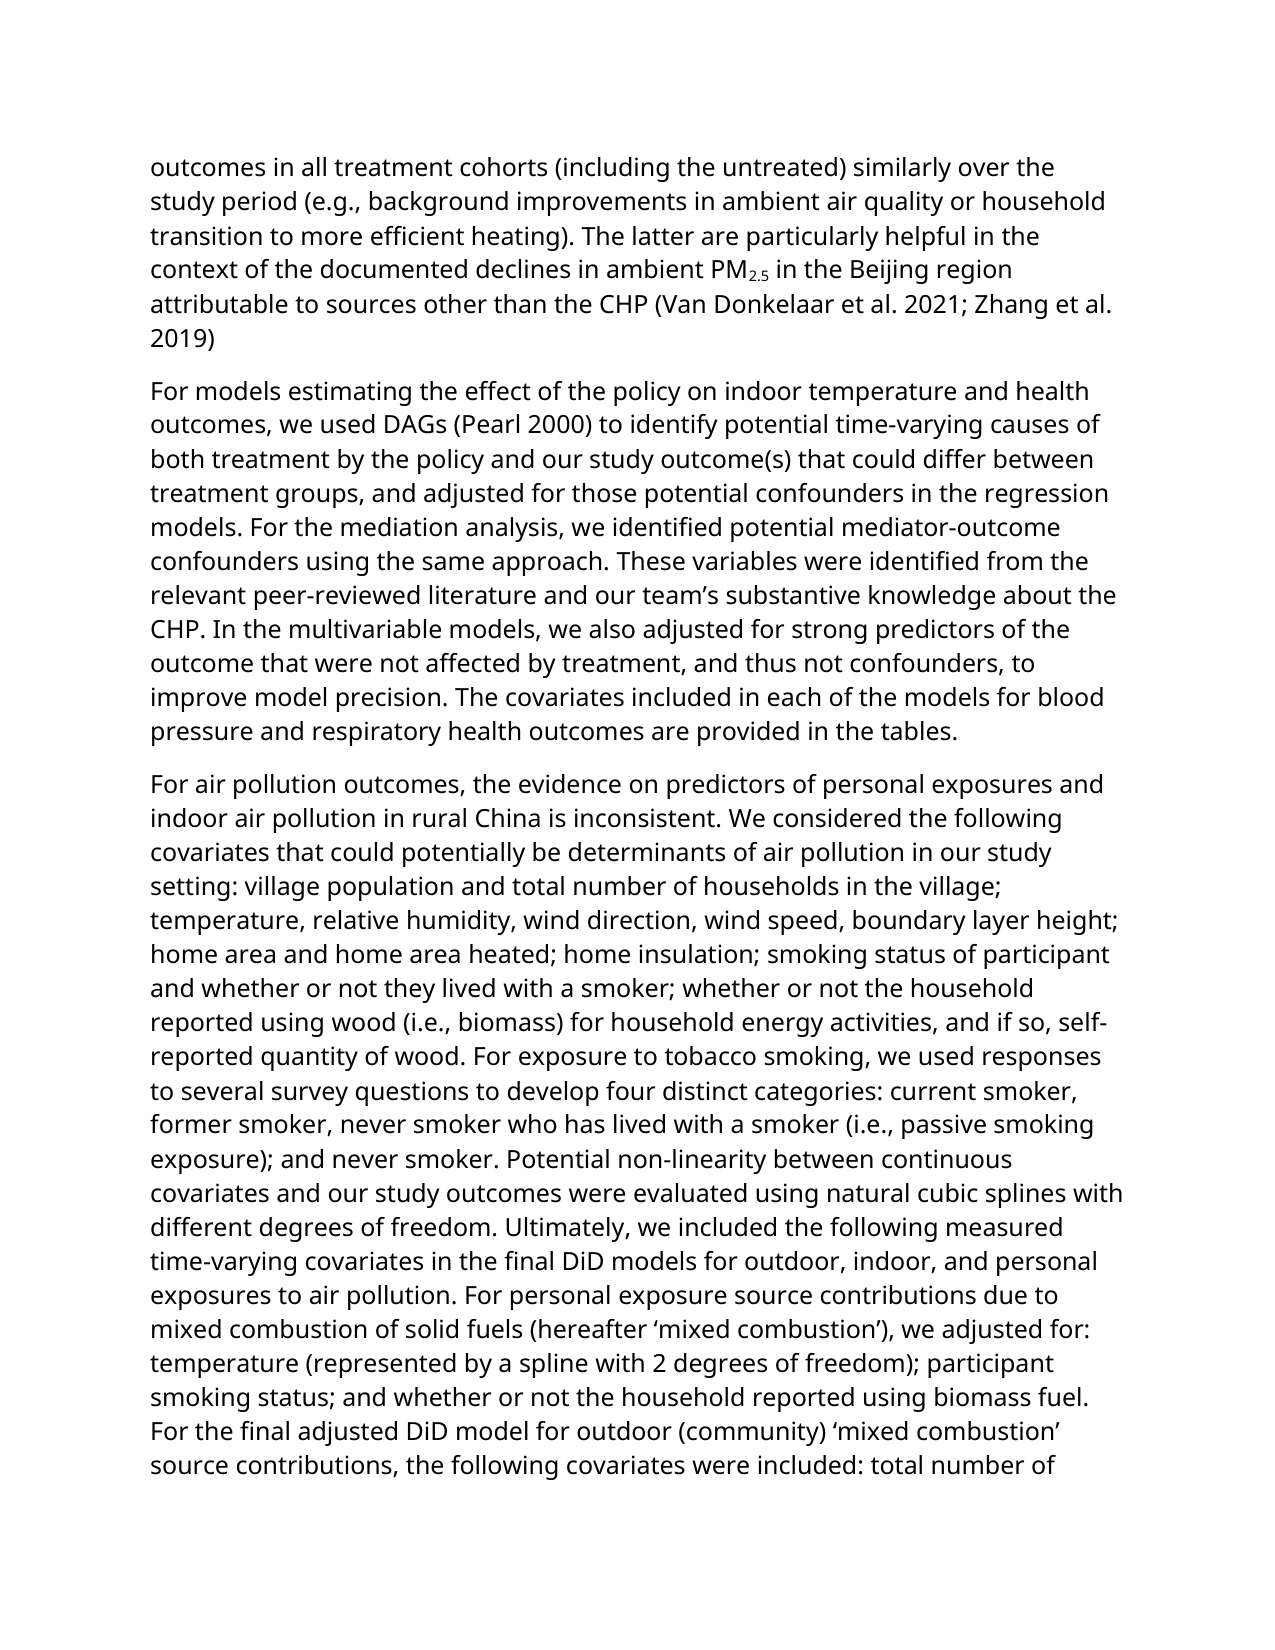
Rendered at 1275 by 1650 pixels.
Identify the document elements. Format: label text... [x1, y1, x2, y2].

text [150, 150, 1125, 354]
text For models estimating the effect of the policy on indoor temperature and health outcomes, we used DAGs (Pearl 2000) to identify potential time-varying causes of both treatment by the policy and our study outcome(s) that could differ between treatment groups, and adjusted for those potential confounders in the regression models. For the mediation analysis, we identified potential mediator-outcome confounders using the same approach. These variables were identified from the relevant peer-reviewed literature and our team’s substantive knowledge about the CHP. In the multivariable models, we also adjusted for strong predictors of the outcome that were not affected by treatment, and thus not confounders, to improve model precision. The covariates included in each of the models for blood pressure and respiratory health outcomes are provided in the tables. [150, 373, 1125, 748]
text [150, 767, 1125, 1482]
